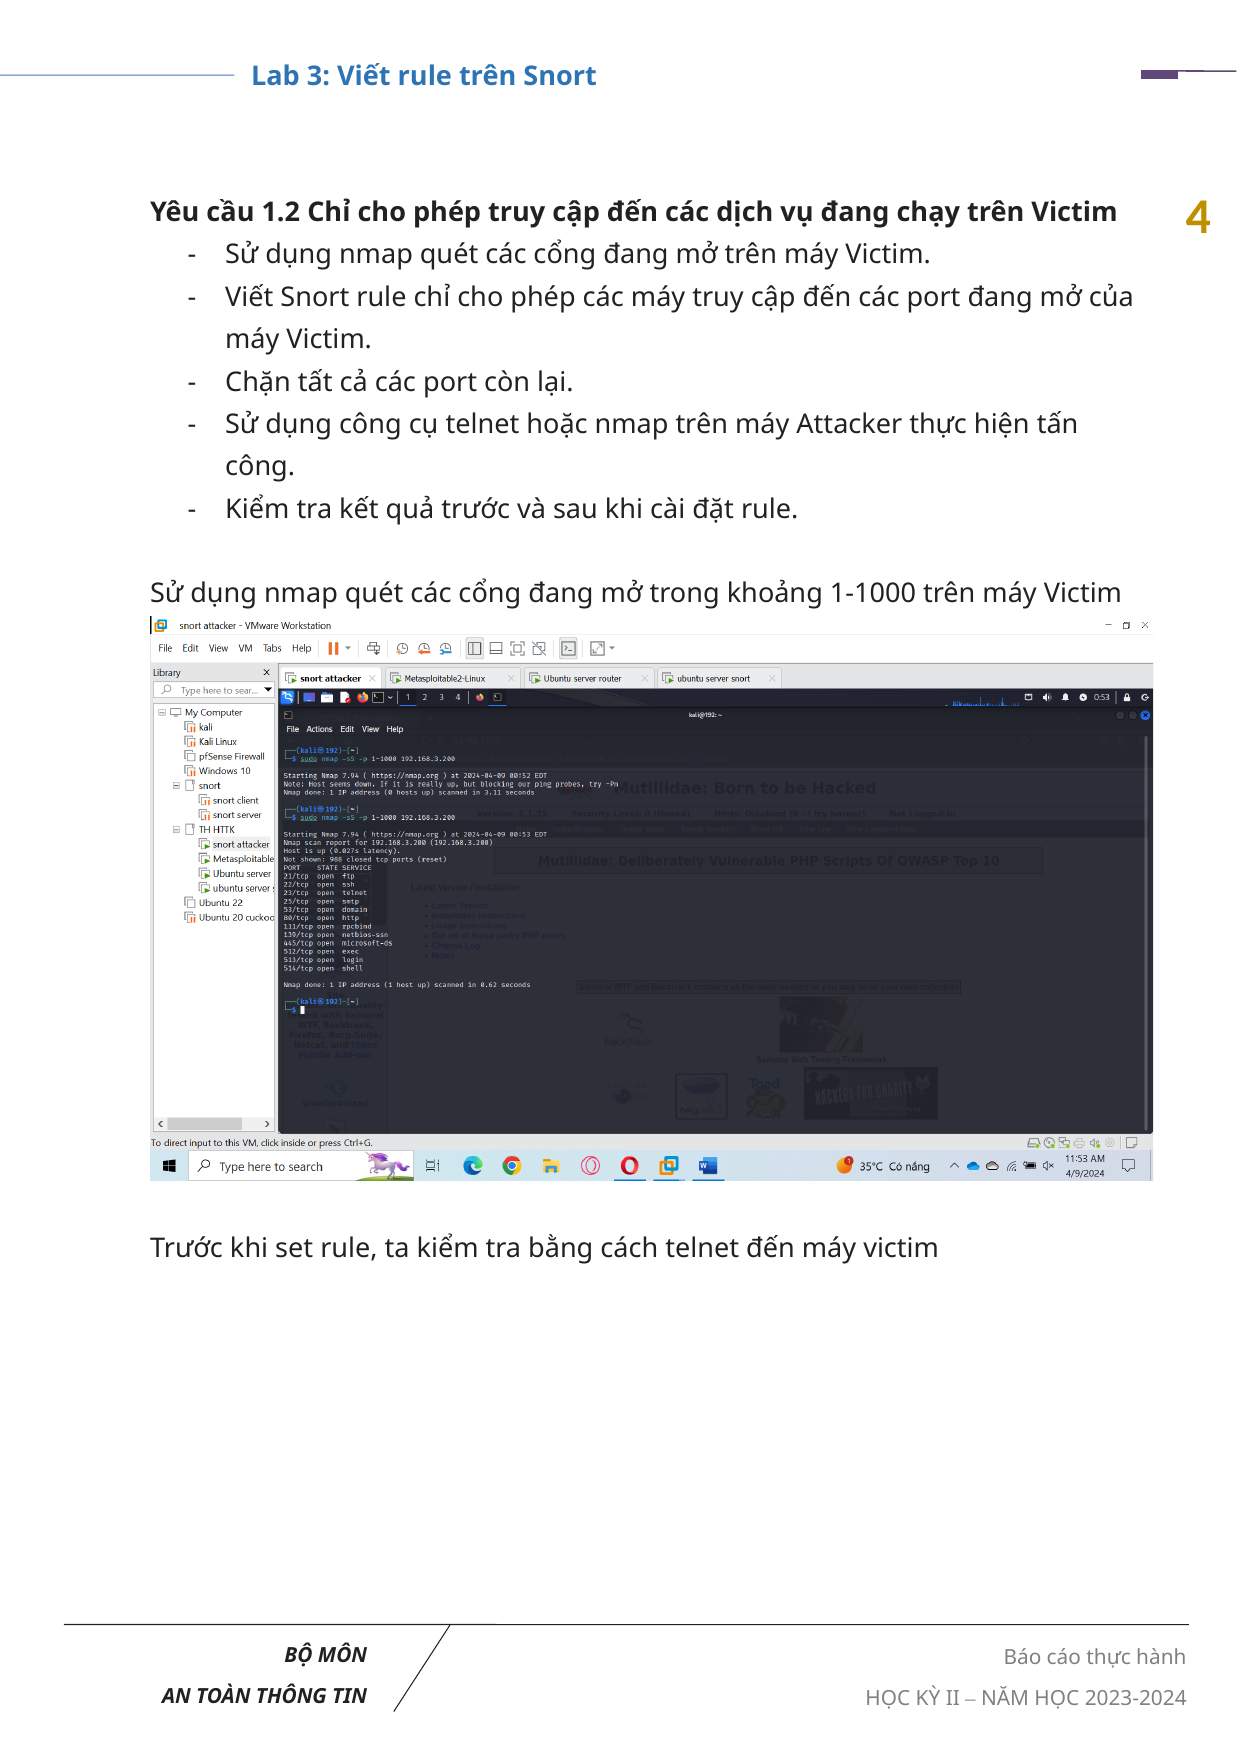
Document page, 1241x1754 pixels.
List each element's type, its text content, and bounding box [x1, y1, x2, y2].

list Sử dụng công cụ telnet hoặc nmap trên máy Attacker thực hiện tấn công. [187, 404, 1153, 484]
list Viết Snort rule chỉ cho phép các máy truy cập đến các port đang mở của máy Victim. [187, 277, 1153, 356]
list Sử dụng nmap quét các cổng đang mở trên máy Victim. [187, 235, 1153, 272]
text Sử dụng nmap quét các cổng đang mở trong khoảng 1-1000 trên máy Victim [150, 574, 1153, 611]
text Trước khi set rule, ta kiểm tra bằng cách telnet đến máy victim [150, 1228, 1153, 1265]
list Kiểm tra kết quả trước và sau khi cài đặt rule. [187, 489, 1153, 526]
text Yêu cầu 1.2 Chỉ cho phép truy cập đến các dịch vụ đang chạy trên Victim [150, 192, 1153, 229]
picture [150, 616, 1154, 1181]
list Chặn tất cả các port còn lại. [187, 362, 1153, 399]
